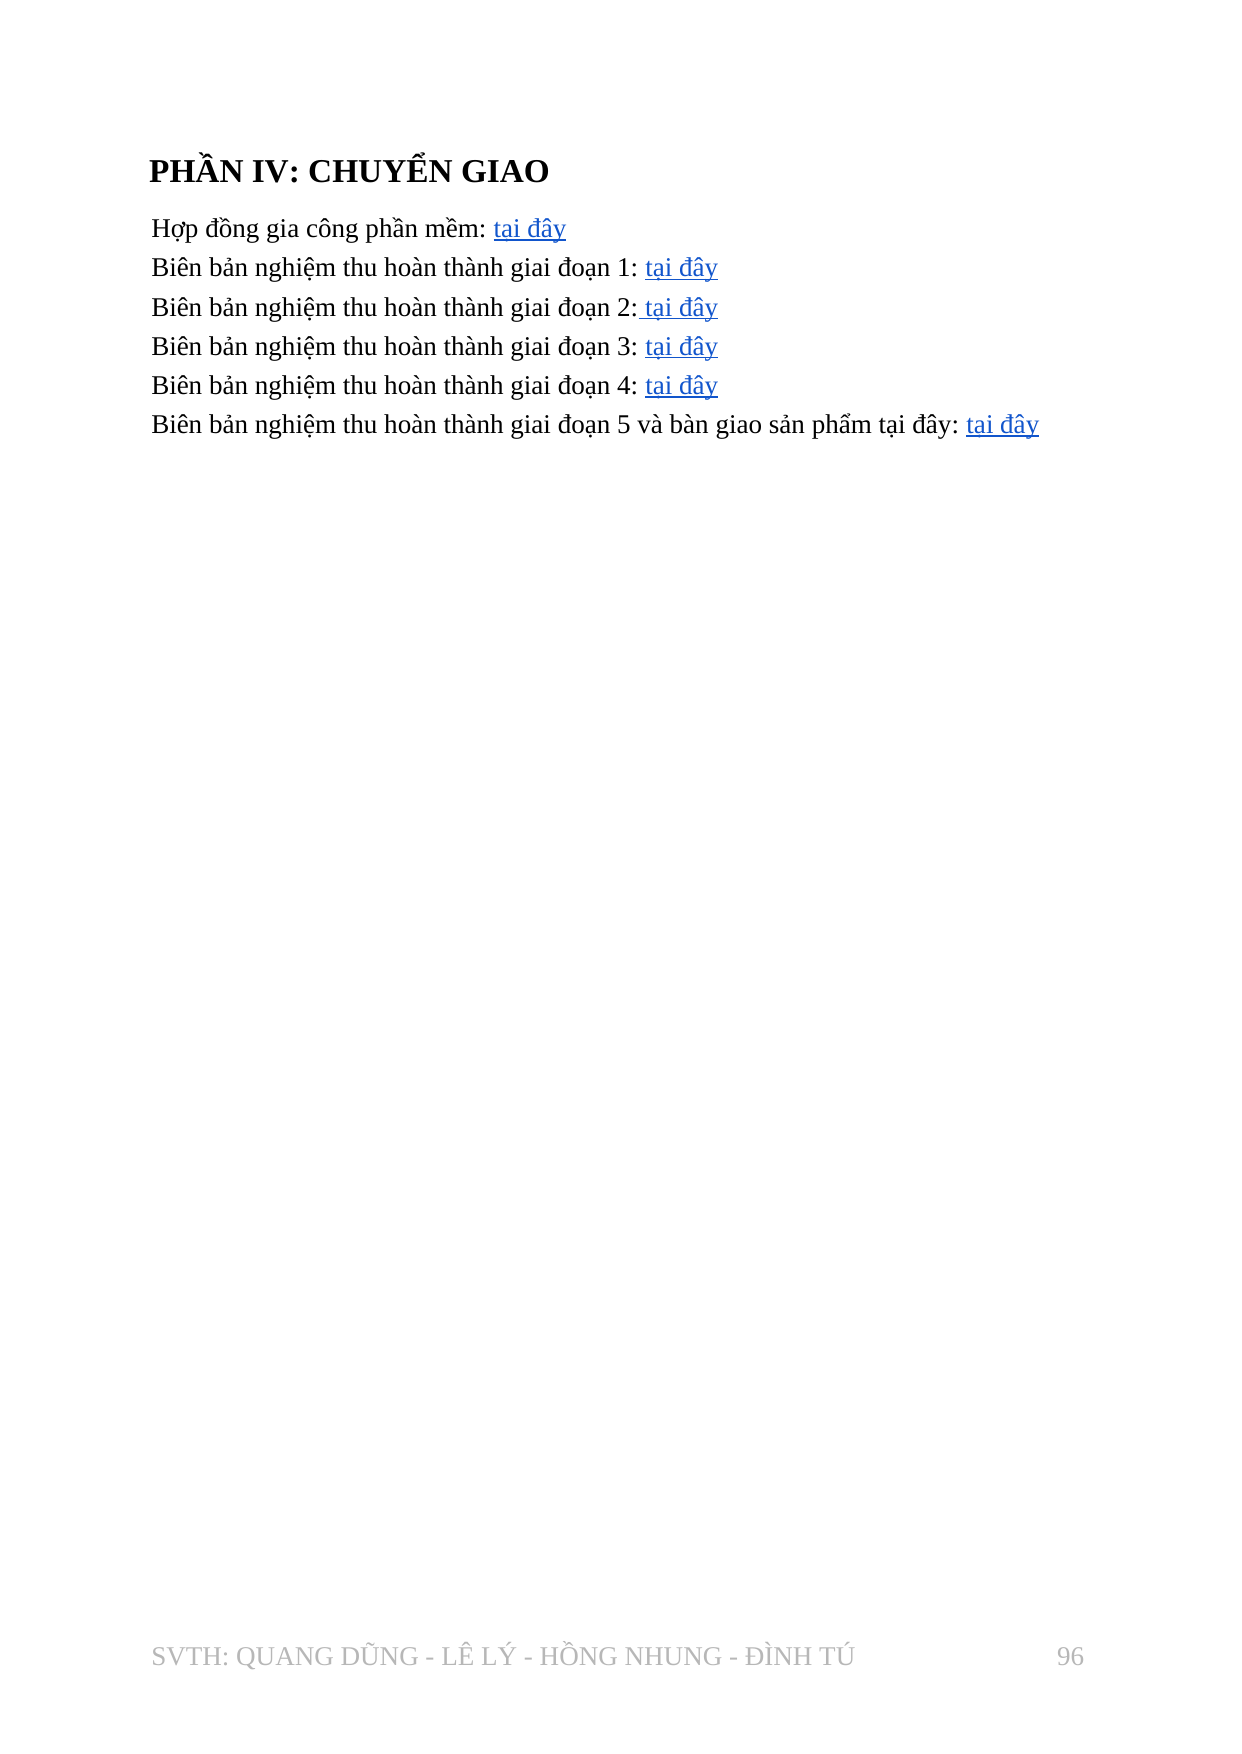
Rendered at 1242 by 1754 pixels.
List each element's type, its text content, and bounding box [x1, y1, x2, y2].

text Biên bản nghiệm thu hoàn thành giai đoạn 1: tại đây [151, 252, 1090, 283]
text Biên bản nghiệm thu hoàn thành giai đoạn 5 và bàn giao sản phẩm tại đây: tại đây [151, 408, 1090, 439]
text Biên bản nghiệm thu hoàn thành giai đoạn 4: tại đây [151, 369, 1090, 400]
text Hợp đồng gia công phần mềm: tại đây [151, 212, 1090, 243]
text Biên bản nghiệm thu hoàn thành giai đoạn 3: tại đây [151, 330, 1090, 361]
text Biên bản nghiệm thu hoàn thành giai đoạn 2: tại đây [151, 291, 1090, 322]
subtitle PHẦN IV: CHUYỂN GIAO [149, 151, 1090, 189]
